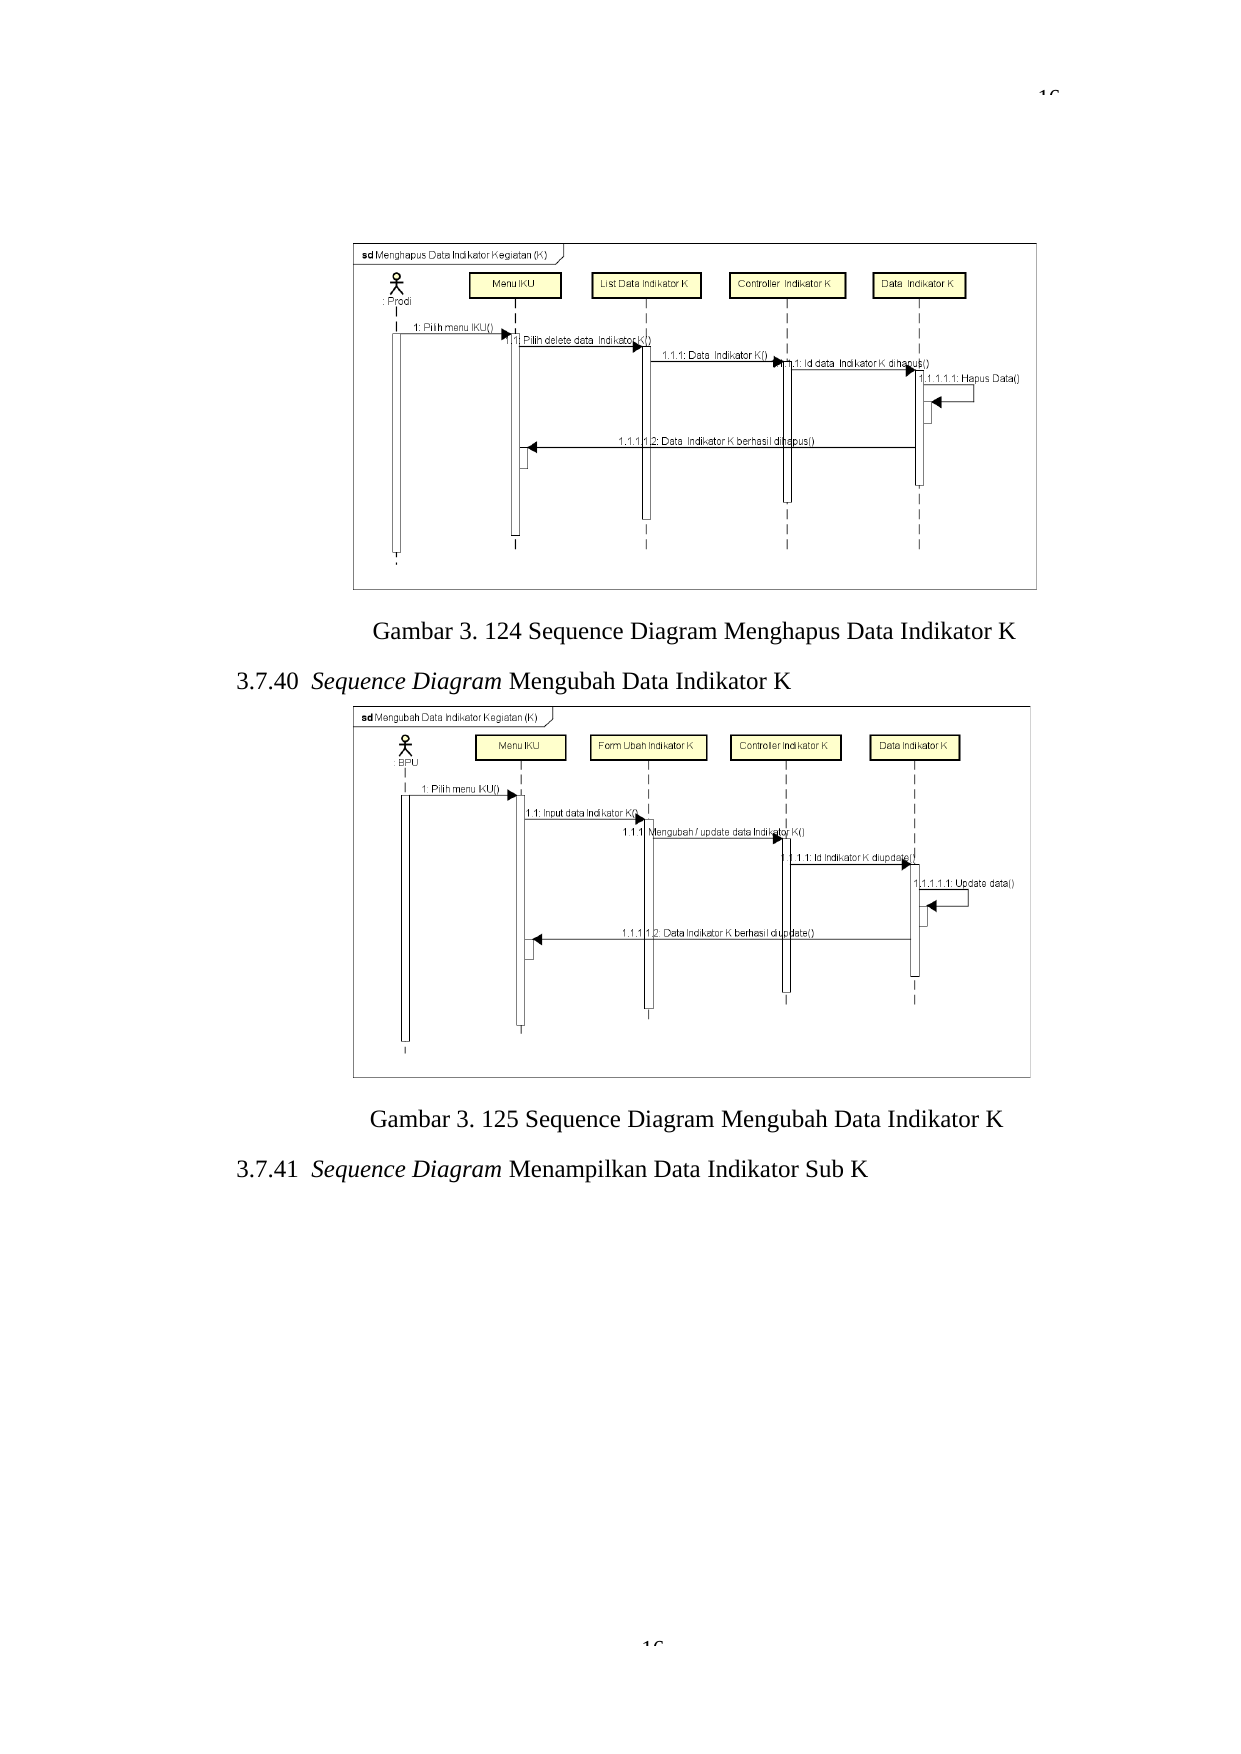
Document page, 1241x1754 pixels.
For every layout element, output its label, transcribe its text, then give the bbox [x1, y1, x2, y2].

text Gambar 3. 125 Sequence Diagram Mengubah Data Indikator K [369, 1104, 1076, 1133]
list Sequence Diagram Menampilkan Data Indikator Sub K [236, 1154, 1076, 1183]
picture [352, 706, 1031, 1078]
picture [352, 243, 1037, 590]
list Sequence Diagram Mengubah Data Indikator K [236, 666, 1076, 695]
text Gambar 3. 124 Sequence Diagram Menghapus Data Indikator K [372, 616, 1076, 645]
